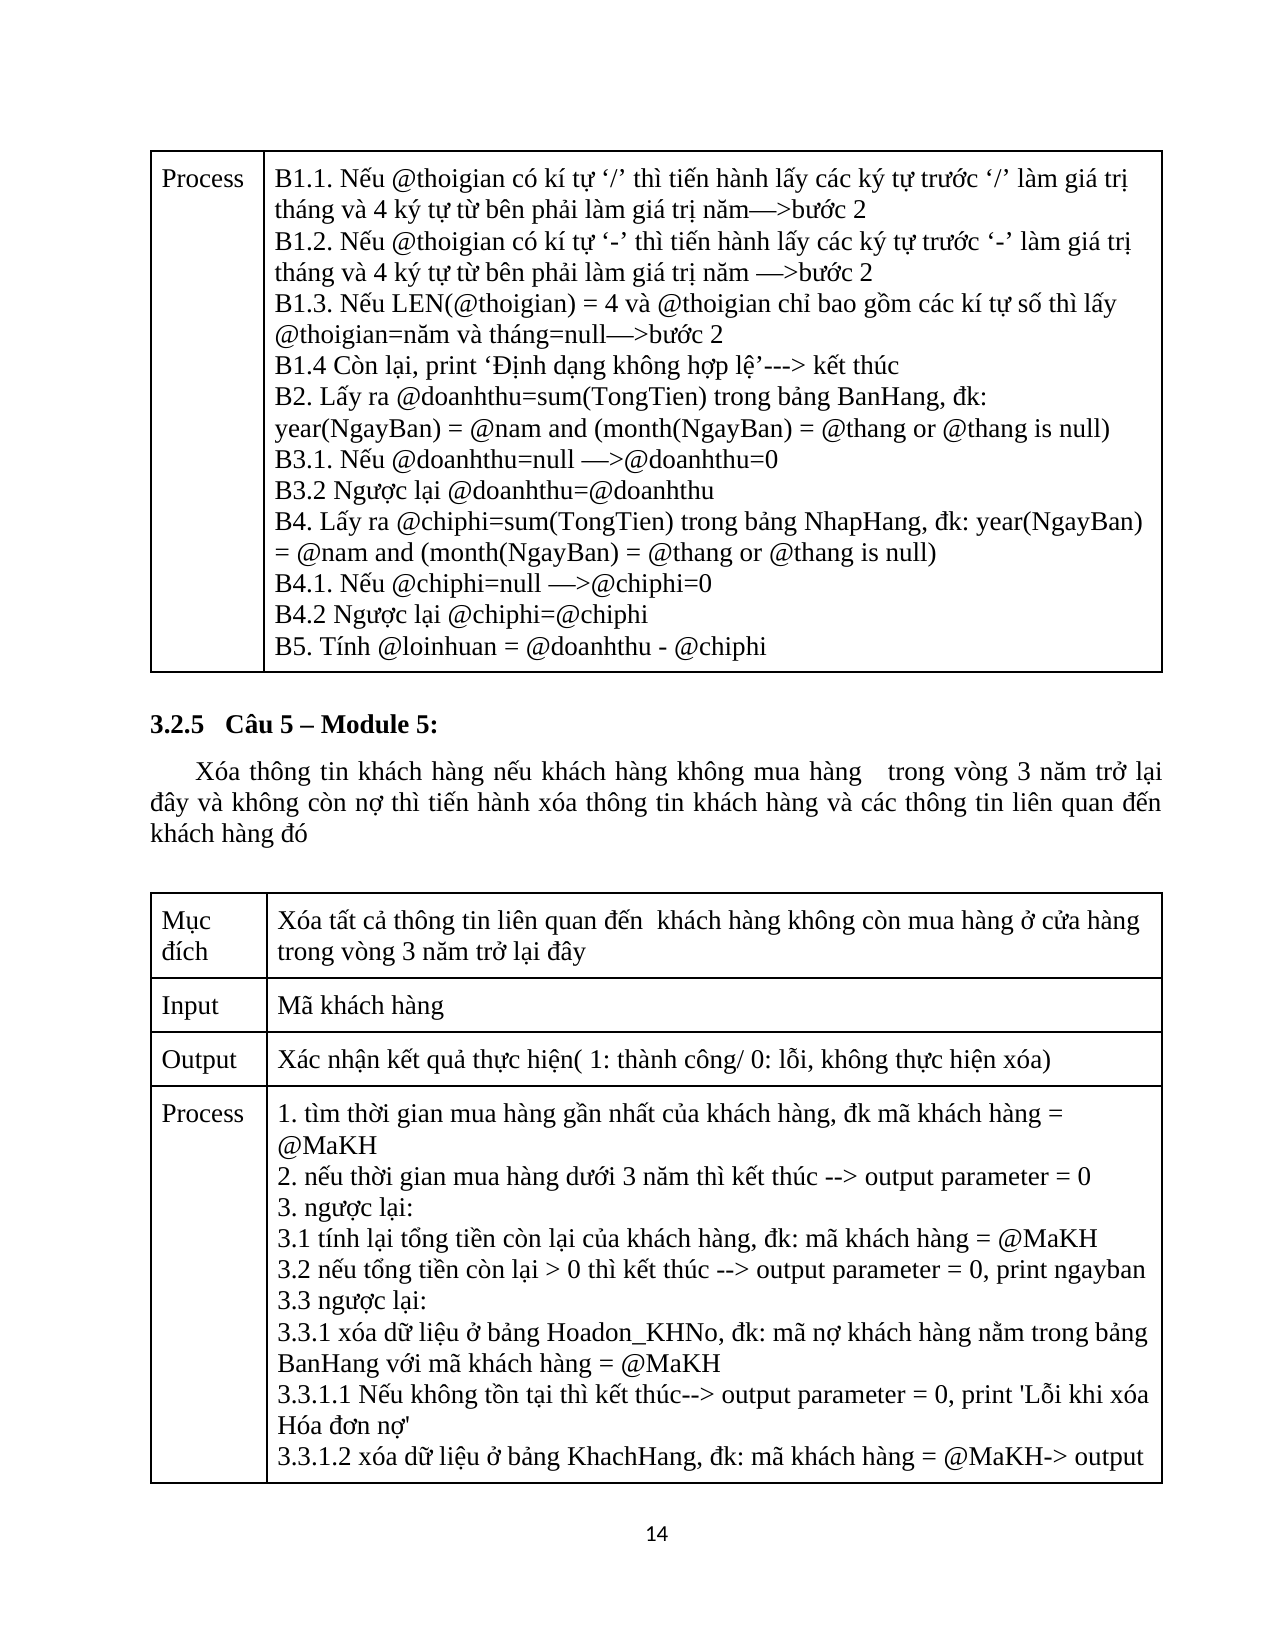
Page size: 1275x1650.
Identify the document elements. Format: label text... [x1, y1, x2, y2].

table_cell Input [152, 979, 266, 1031]
table_cell Process [152, 1087, 266, 1482]
table_cell Mã khách hàng [268, 979, 1161, 1031]
subtitle Câu 5 – Module 5: [150, 709, 1163, 740]
table_cell Output [152, 1033, 266, 1085]
table_header Xóa tất cả thông tin liên quan đến khách hàng không còn mua hàng ở cửa hàng trong vòng 3 năm trở lại đây [268, 894, 1161, 977]
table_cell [268, 1087, 1161, 1482]
table_cell Xác nhận kết quả thực hiện( 1: thành công/ 0: lỗi, không thực hiện xóa) [268, 1033, 1161, 1085]
text Xóa thông tin khách hàng nếu khách hàng không mua hàng trong vòng 3 năm trở lại đây và không còn nợ thì tiến hành xóa thông tin khách hàng và các thông tin liên quan đến khách hàng đó [150, 755, 1163, 848]
table_header Mục đích [152, 894, 266, 977]
table_cell Process [152, 152, 263, 671]
table_cell B1.1. Nếu @thoigian có kí tự ‘/’ thì tiến hành lấy các ký tự trước ‘/’ làm giá trị tháng và 4 ký tự từ bên phải làm giá trị năm—>bước 2 B1.2. Nếu @thoigian có kí tự ‘-’ thì tiến hành lấy các ký tự trước ‘-’ làm giá trị tháng và 4 ký tự từ bên phải làm giá trị năm —>bước 2 B1.3. Nếu LEN(@thoigian) = 4 và @thoigian chỉ bao gồm các kí tự số thì lấy @thoigian=năm và tháng=null—>bước 2 B1.4 Còn lại, print ‘Định dạng không hợp lệ’---> kết thúc B2. Lấy ra @doanhthu=sum(TongTien) trong bảng BanHang, đk: year(NgayBan) = @nam and (month(NgayBan) = @thang or @thang is null) B3.1. Nếu @doanhthu=null —>@doanhthu=0 B3.2 Ngược lại @doanhthu=@doanhthu B4. Lấy ra @chiphi=sum(TongTien) trong bảng NhapHang, đk: year(NgayBan) = @nam and (month(NgayBan) = @thang or @thang is null) B4.1. Nếu @chiphi=null —>@chiphi=0 B4.2 Ngược lại @chiphi=@chiphi B5. Tính @loinhuan = @doanhthu - @chiphi [265, 152, 1161, 671]
